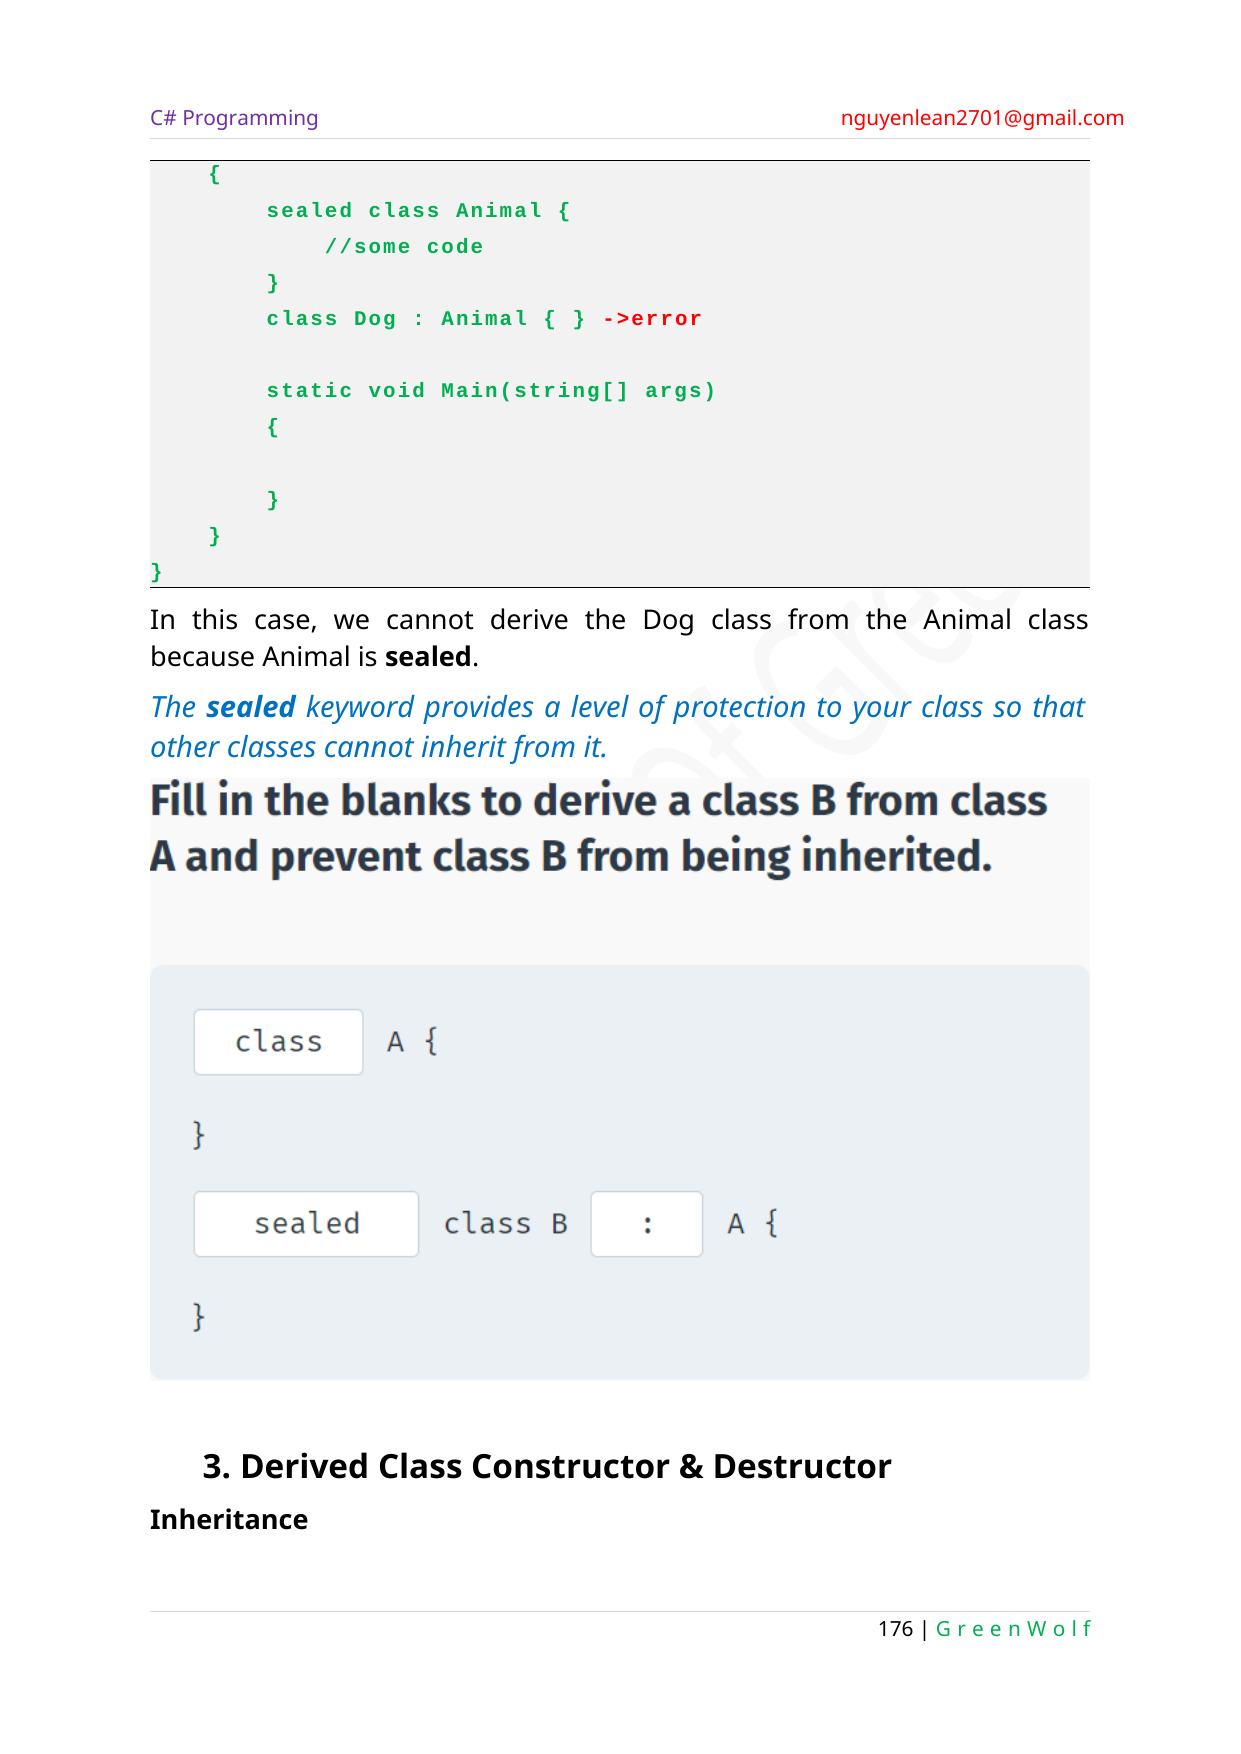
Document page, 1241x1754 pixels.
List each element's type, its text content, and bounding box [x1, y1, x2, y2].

text } [150, 522, 1090, 548]
text The sealed keyword provides a level of protection to your class so that other classes cannot inherit from it. [150, 687, 1090, 766]
text } [150, 558, 1090, 587]
text In this case, we cannot derive the Dog class from the Animal class because Animal is sealed. [150, 600, 1090, 674]
text sealed class Animal { [150, 196, 1090, 223]
text Inheritance [150, 1500, 1090, 1537]
picture [150, 778, 1091, 1381]
text class Dog : Animal { } ->error [150, 305, 1090, 332]
text { [150, 413, 1090, 440]
subtitle Derived Class Constructor & Destructor [202, 1442, 1090, 1488]
text } [150, 269, 1090, 296]
text static void Main(string[] args) [150, 377, 1090, 404]
text } [150, 486, 1090, 512]
text { [150, 161, 1090, 187]
text //some code [150, 233, 1090, 259]
